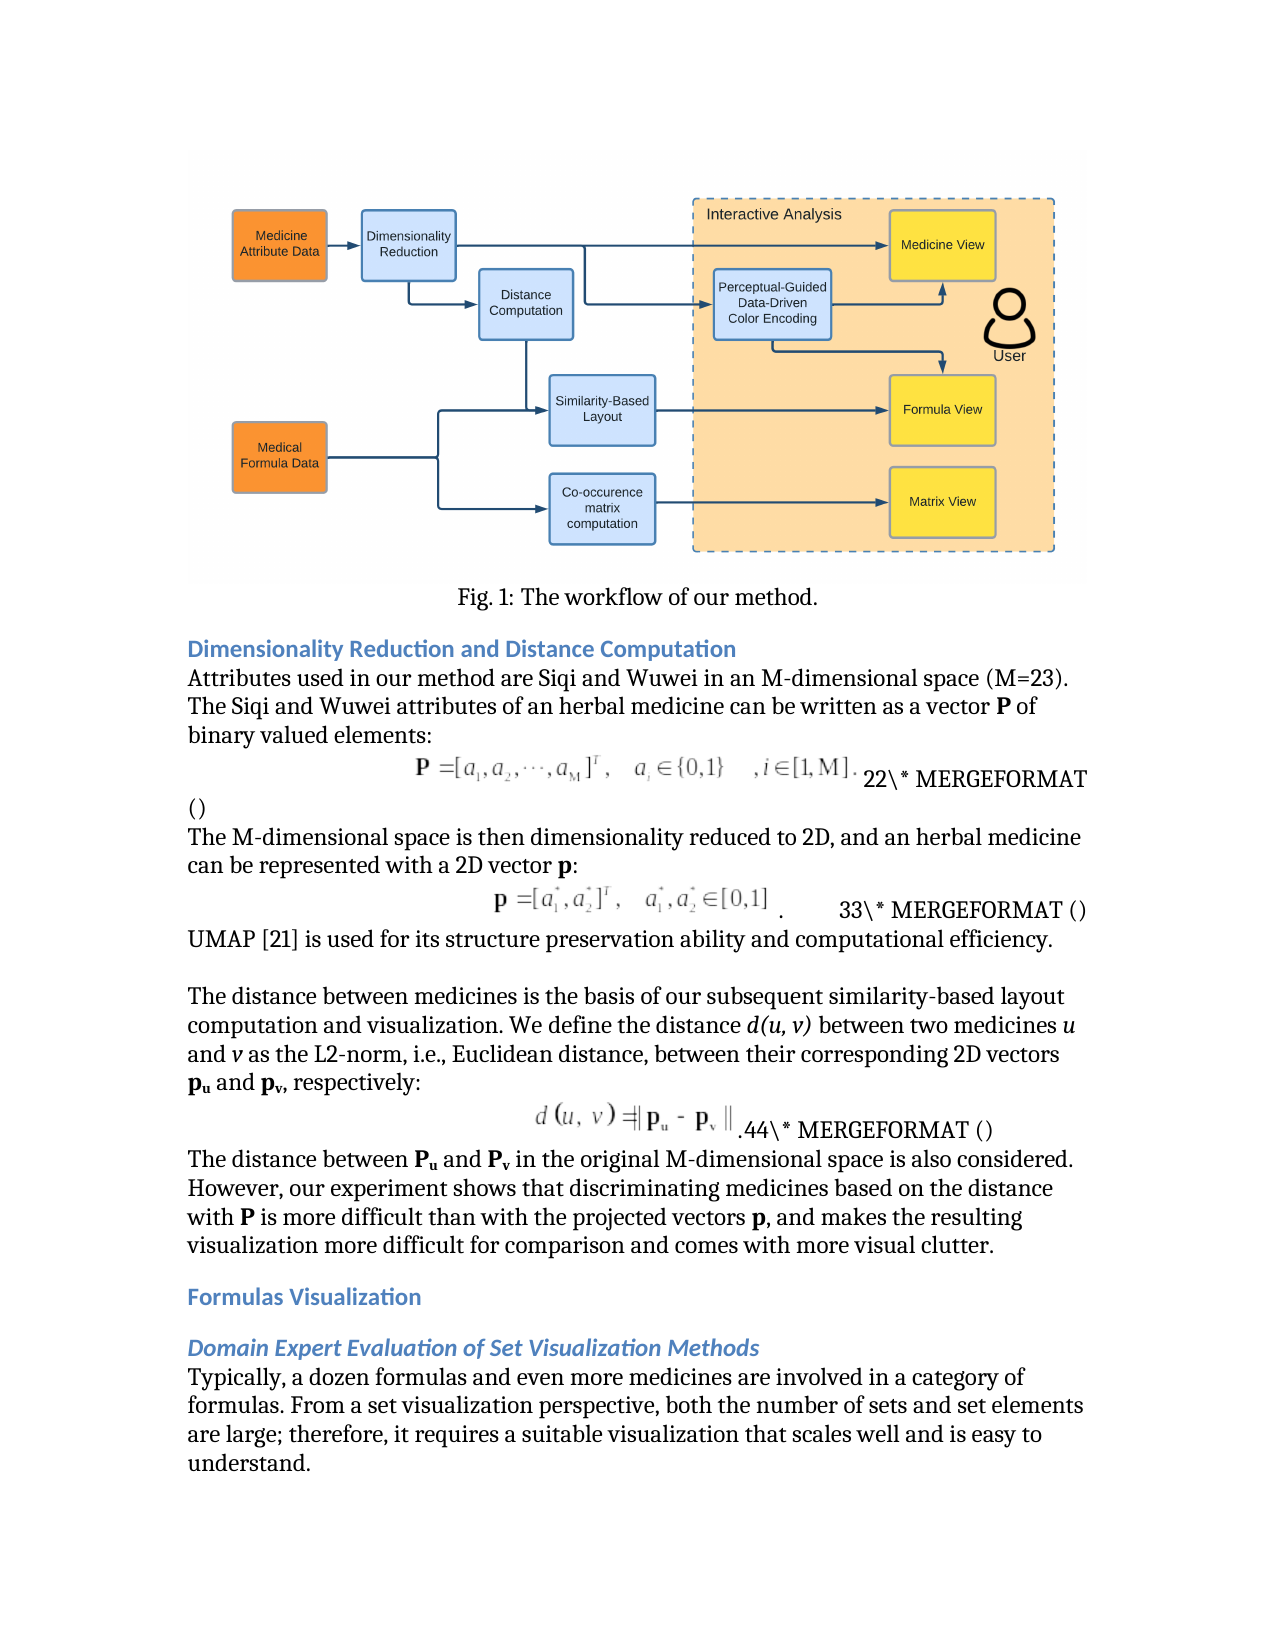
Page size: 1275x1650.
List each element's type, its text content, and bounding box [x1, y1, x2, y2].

text Typically, a dozen formulas and even more medicines are involved in a category of formulas. From a set visualization perspective, both the number of sets and set elements are large; therefore, it requires a suitable visualization that scales well and is easy to understand. [187, 1363, 1087, 1478]
subtitle Formulas Visualization [187, 1281, 1087, 1311]
text Fig. 1: The workflow of our method. [187, 583, 1087, 612]
text . [187, 1097, 1087, 1145]
subtitle Domain Expert Evaluation of Set Visualization Methods [187, 1332, 1087, 1363]
text Attributes used in our method are Siqi and Wuwei in an M-dimensional space (M=23). The Siqi and Wuwei attributes of an herbal medicine can be written as a vector P of binary valued elements: [187, 663, 1087, 750]
text . [187, 880, 1087, 924]
text The distance between medicines is the basis of our subsequent similarity-based layout computation and visualization. We define the distance d(u, v) between two medicines u and v as the L2-norm, i.e., Euclidean distance, between their corresponding 2D vectors pu and pv, respectively: [187, 982, 1087, 1097]
text UMAP [21] is used for its structure preservation ability and computational efficiency. [187, 924, 1087, 953]
subtitle Dimensionality Reduction and Distance Computation [187, 633, 1087, 663]
picture [188, 150, 1087, 584]
text The distance between Pu and Pv in the original M-dimensional space is also considered. However, our experiment shows that discriminating medicines based on the distance with P is more difficult than with the projected vectors p, and makes the resulting visualization more difficult for comparison and comes with more visual clutter. [187, 1145, 1087, 1260]
text The M-dimensional space is then dimensionality reduced to 2D, and an herbal medicine can be represented with a 2D vector p: [187, 823, 1087, 880]
